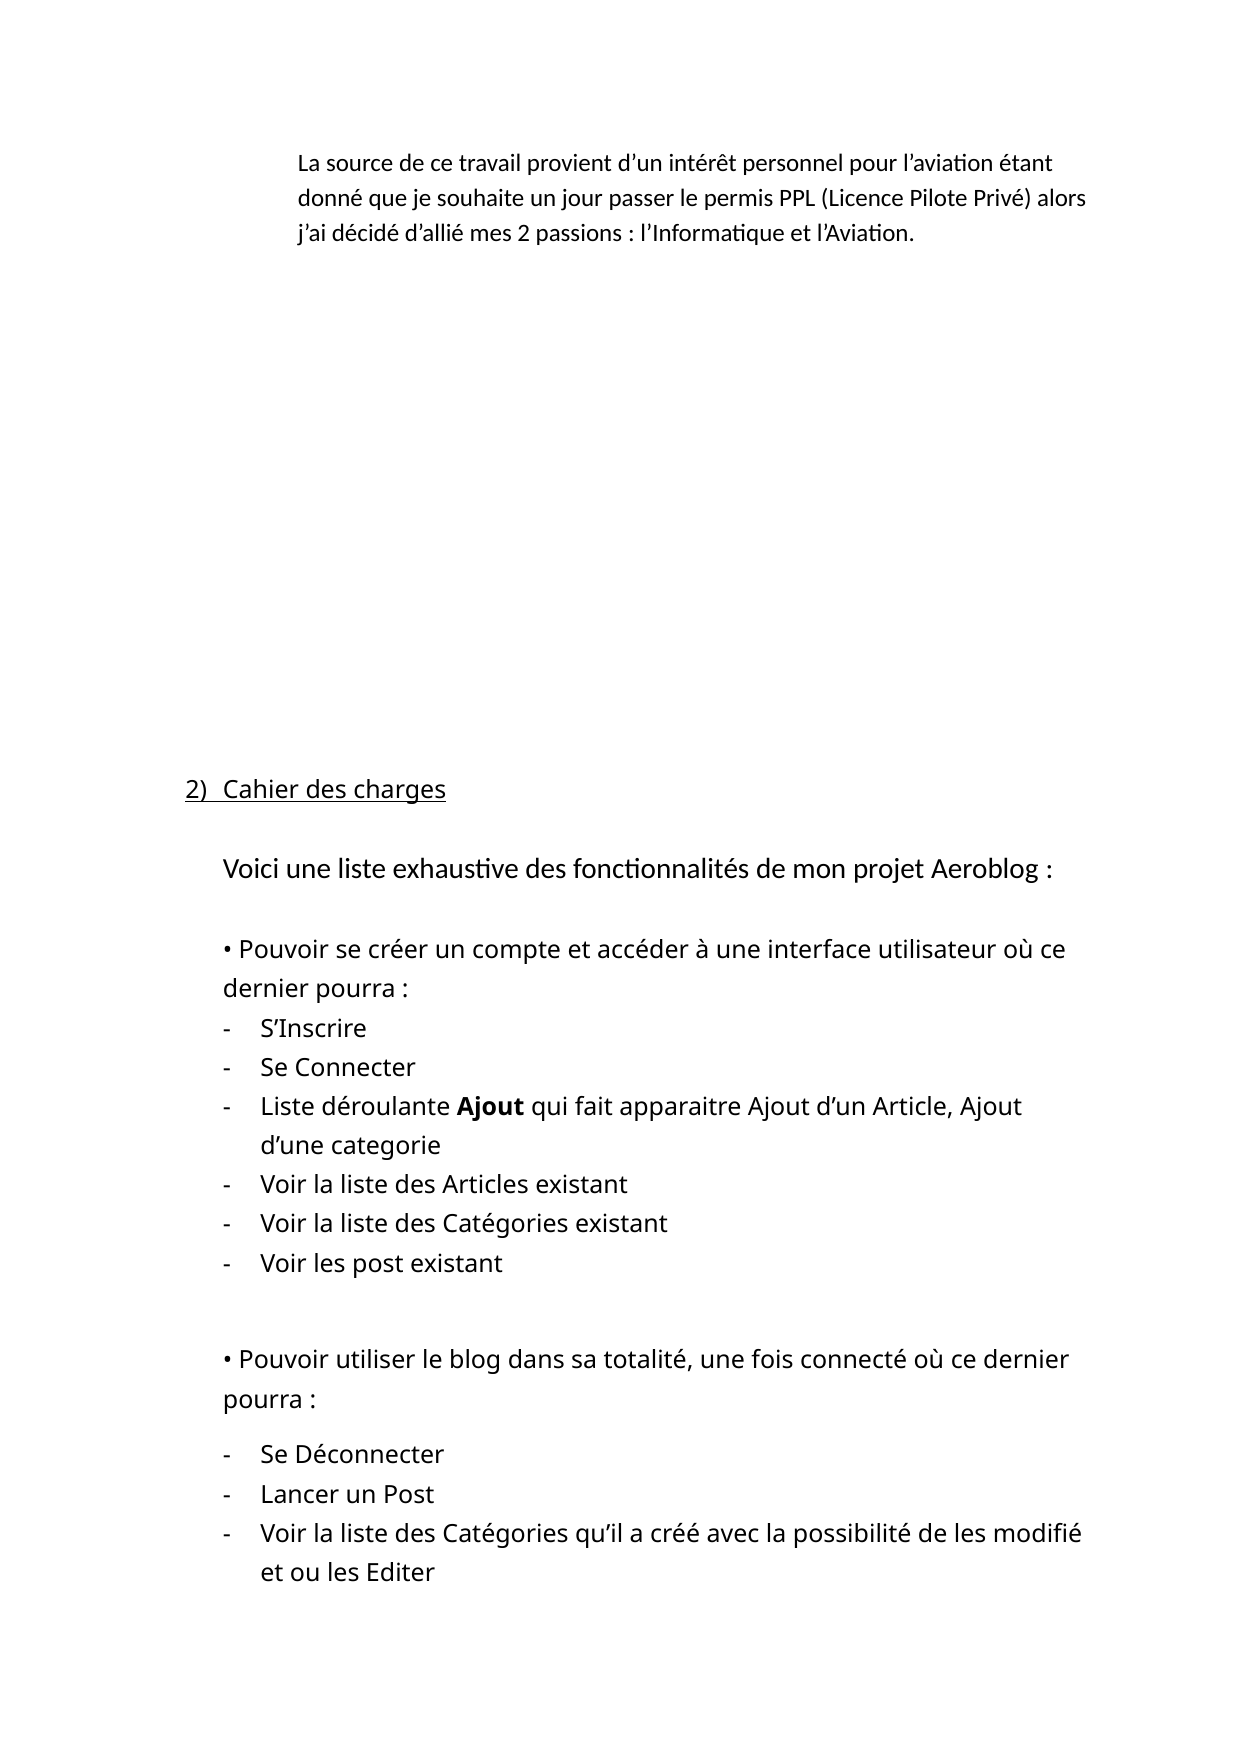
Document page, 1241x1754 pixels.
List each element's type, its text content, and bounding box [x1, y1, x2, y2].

list Se Déconnecter [223, 1437, 1093, 1471]
list Se Connecter [223, 1049, 1093, 1083]
list Voici une liste exhaustive des fonctionnalités de mon projet Aeroblog : [223, 850, 1093, 886]
list Lancer un Post [223, 1476, 1093, 1510]
text • Pouvoir utiliser le blog dans sa totalité, une fois connecté où ce dernier pourra : [223, 1342, 1093, 1415]
list La source de ce travail provient d’un intérêt personnel pour l’aviation étant donné que je souhaite un jour passer le permis PPL (Licence Pilote Privé) alors j’ai décidé d’allié mes 2 passions : l’Informatique et l’Aviation. [298, 148, 1093, 248]
list Cahier des charges [185, 772, 1093, 806]
list • Pouvoir se créer un compte et accéder à une interface utilisateur où ce dernier pourra : [223, 932, 1093, 1005]
list Voir les post existant [223, 1245, 1093, 1279]
list Voir la liste des Catégories qu’il a créé avec la possibilité de les modifié et ou les Editer [223, 1515, 1093, 1589]
list Liste déroulante Ajout qui fait apparaitre Ajout d’un Article, Ajout d’une categorie [223, 1089, 1093, 1162]
list S’Inscrire [223, 1010, 1093, 1044]
list Voir la liste des Catégories existant [223, 1206, 1093, 1240]
list Voir la liste des Articles existant [223, 1167, 1093, 1201]
